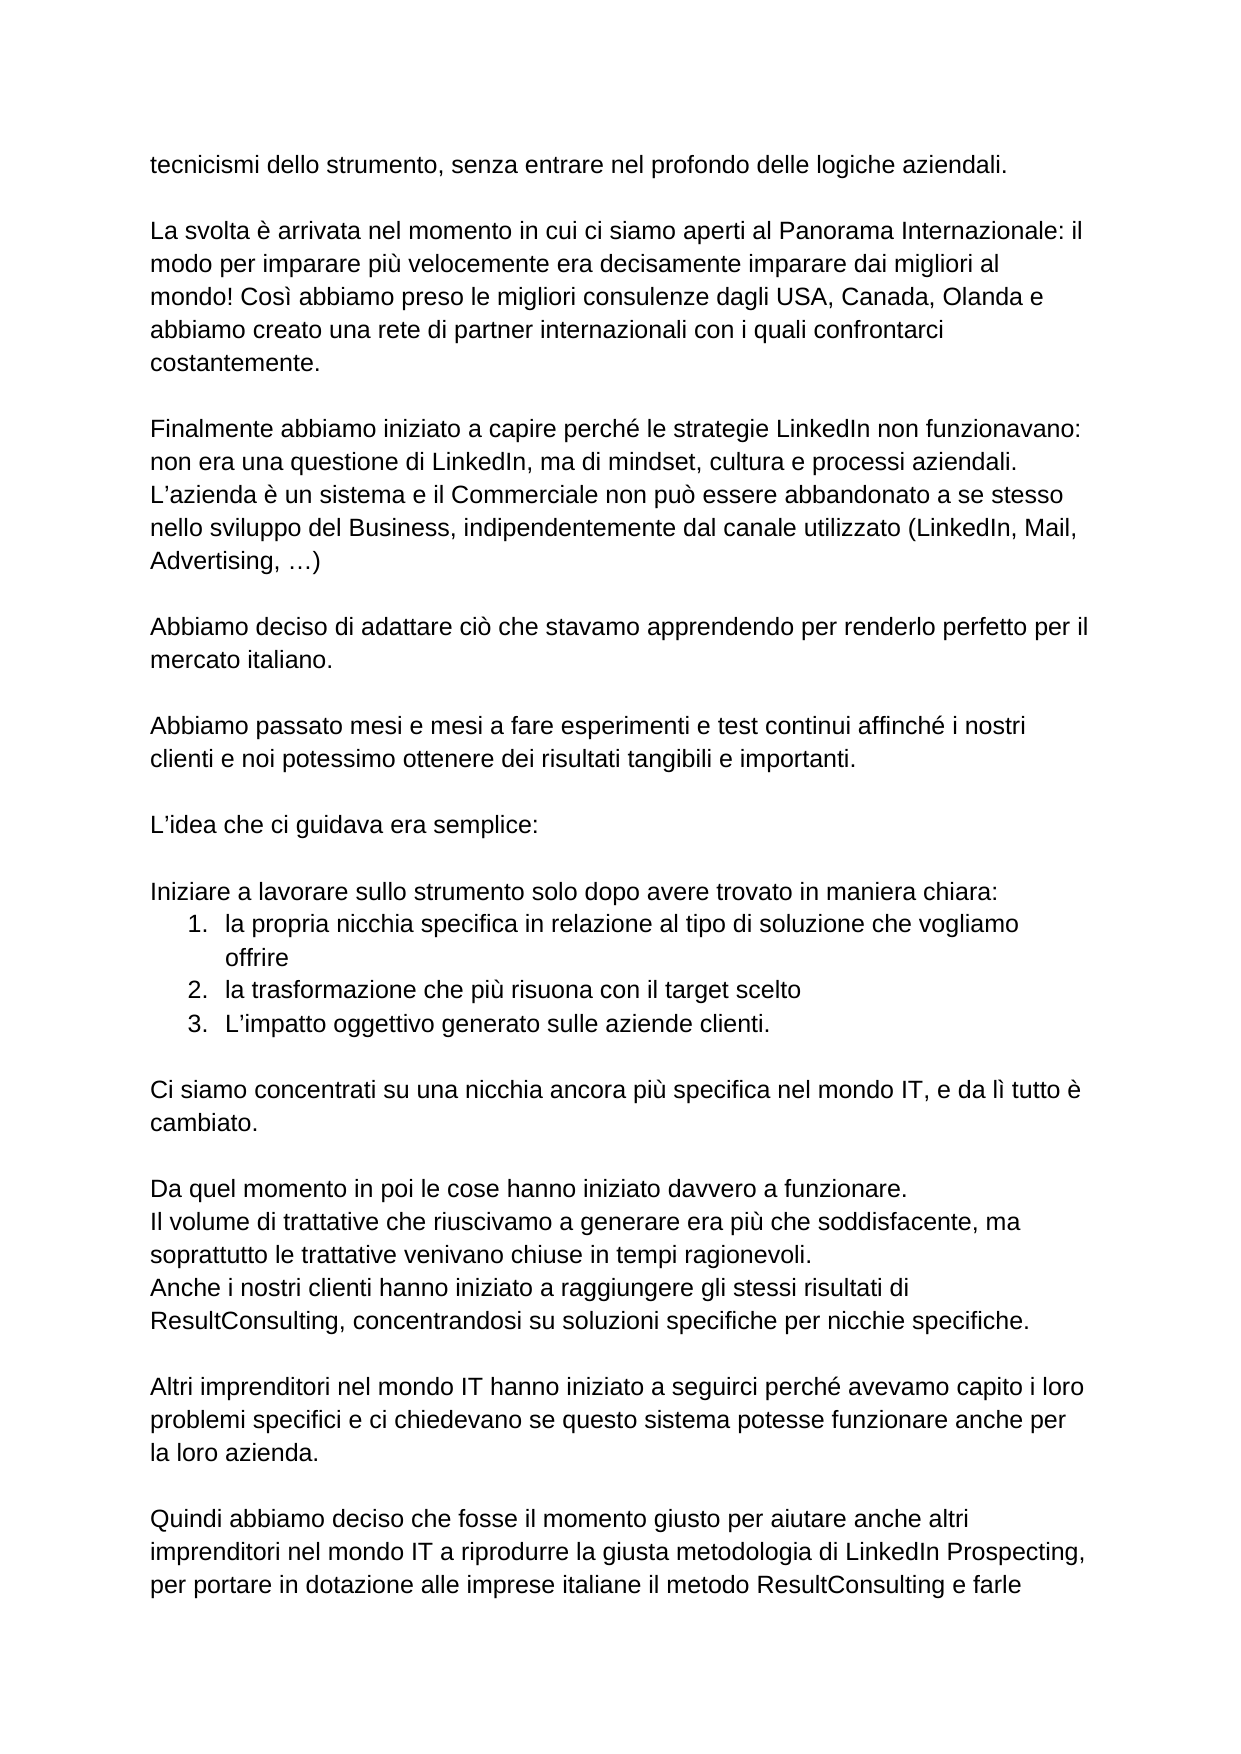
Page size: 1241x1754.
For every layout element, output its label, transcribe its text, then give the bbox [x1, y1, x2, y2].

list la trasformazione che più risuona con il target scelto [187, 976, 1090, 1004]
text Ci siamo concentrati su una nicchia ancora più specifica nel mondo IT, e da lì tutto è cambiato. [150, 1074, 1090, 1136]
text Finalmente abbiamo iniziato a capire perché le strategie LinkedIn non funzionavano: non era una questione di LinkedIn, ma di mindset, cultura e processi aziendali. L’azienda è un sistema e il Commerciale non può essere abbandonato a se stesso nello sviluppo del Business, indipendentemente dal canale utilizzato (LinkedIn, Mail, Advertising, …) [150, 414, 1090, 575]
text Altri imprenditori nel mondo IT hanno iniziato a seguirci perché avevamo capito i loro problemi specifici e ci chiedevano se questo sistema potesse funzionare anche per la loro azienda. [150, 1372, 1090, 1467]
text Iniziare a lavorare sullo strumento solo dopo avere trovato in maniera chiara: [150, 876, 1090, 905]
text Abbiamo deciso di adattare ciò che stavamo apprendendo per renderlo perfetto per il mercato italiano. [150, 612, 1090, 674]
text La svolta è arrivata nel momento in cui ci siamo aperti al Panorama Internazionale: il modo per imparare più velocemente era decisamente imparare dai migliori al mondo! Così abbiamo preso le migliori consulenze dagli USA, Canada, Olanda e abbiamo creato una rete di partner internazionali con i quali confrontarci costantemente. [150, 216, 1090, 377]
text Da quel momento in poi le cose hanno iniziato davvero a funzionare. [150, 1174, 1090, 1202]
list la propria nicchia specifica in relazione al tipo di soluzione che vogliamo offrire [187, 909, 1090, 971]
list L’impatto oggettivo generato sulle aziende clienti. [187, 1008, 1090, 1037]
text L’idea che ci guidava era semplice: [150, 810, 1090, 839]
text Anche i nostri clienti hanno iniziato a raggiungere gli stessi risultati di ResultConsulting, concentrandosi su soluzioni specifiche per nicchie specifiche. [150, 1273, 1090, 1334]
text Abbiamo passato mesi e mesi a fare esperimenti e test continui affinché i nostri clienti e noi potessimo ottenere dei risultati tangibili e importanti. [150, 711, 1090, 773]
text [150, 150, 1090, 179]
text Il volume di trattative che riuscivamo a generare era più che soddisfacente, ma soprattutto le trattative venivano chiuse in tempi ragionevoli. [150, 1207, 1090, 1268]
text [150, 1504, 1090, 1599]
